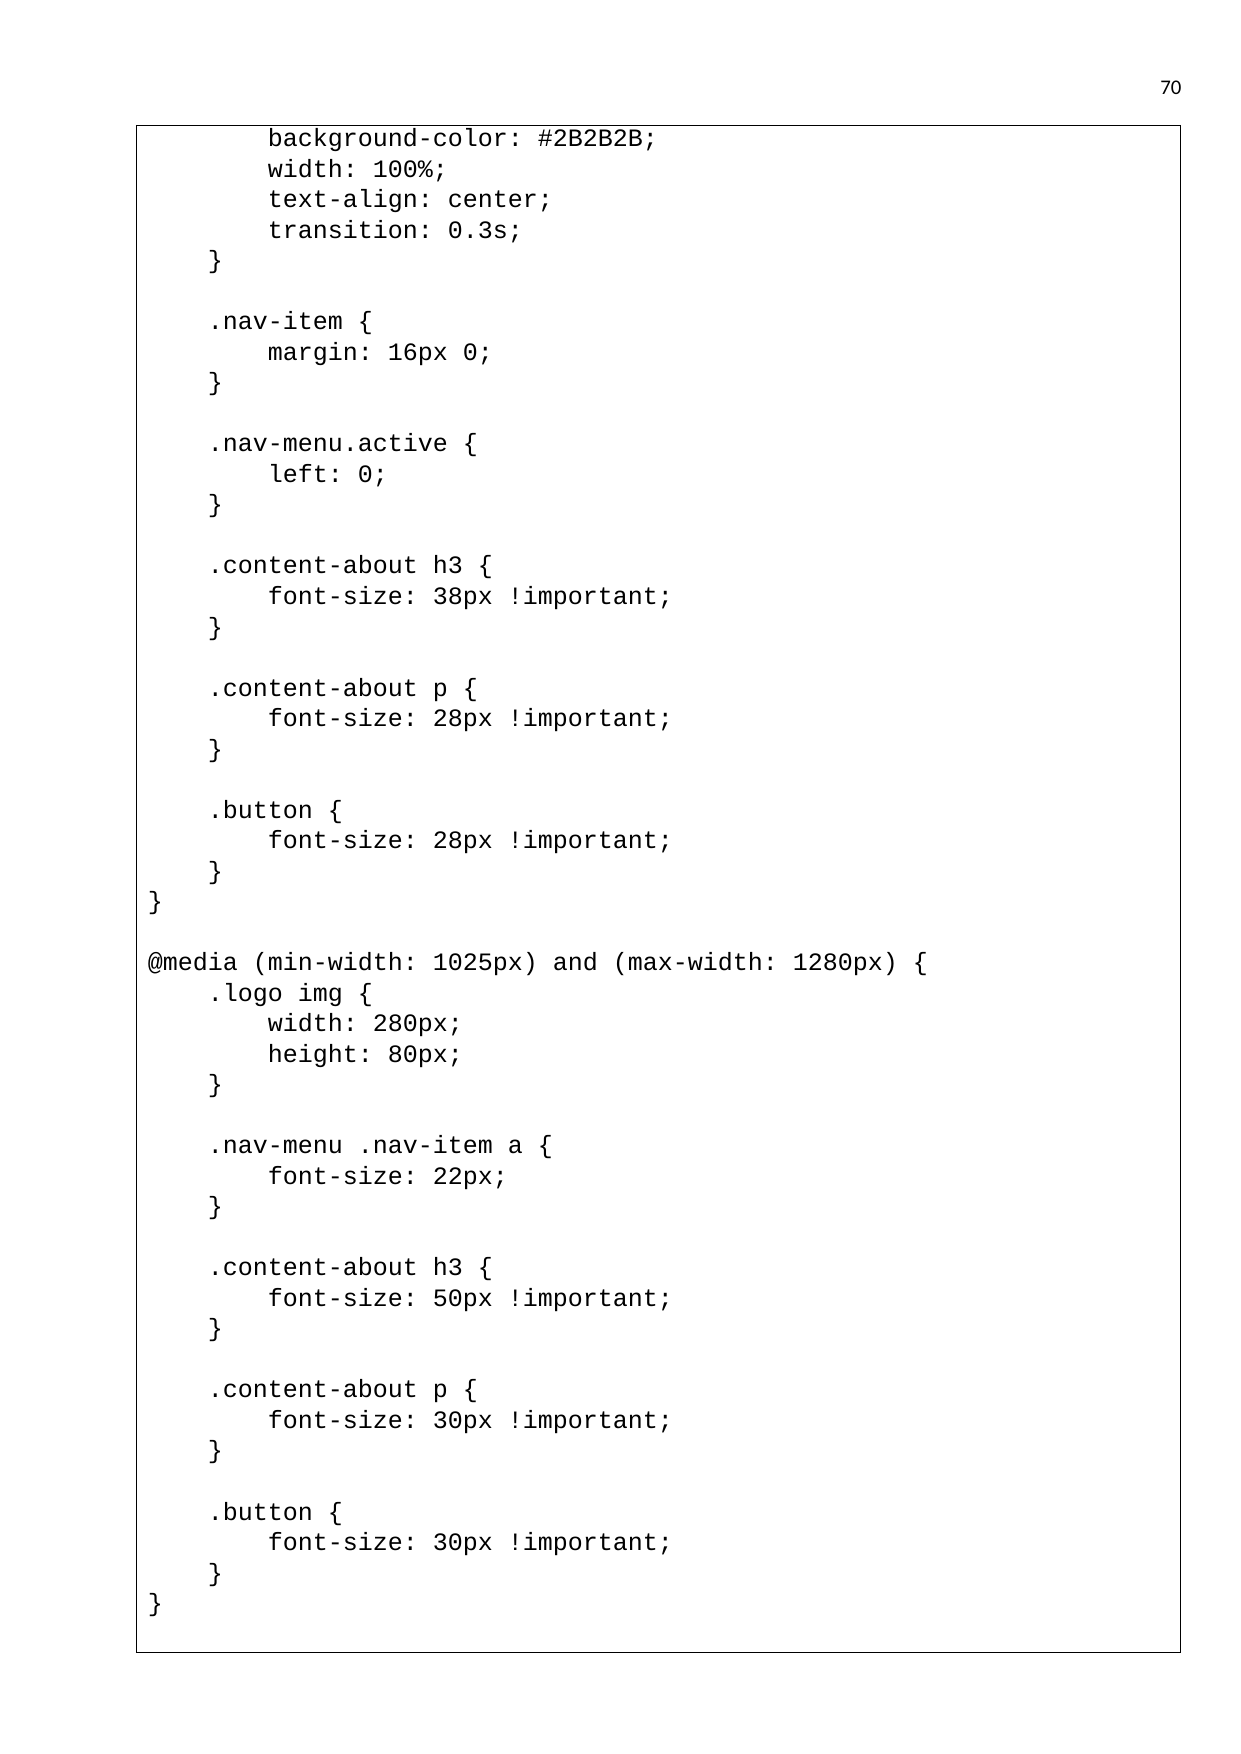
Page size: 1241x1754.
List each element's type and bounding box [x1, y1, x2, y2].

table_header [137, 126, 1180, 1652]
